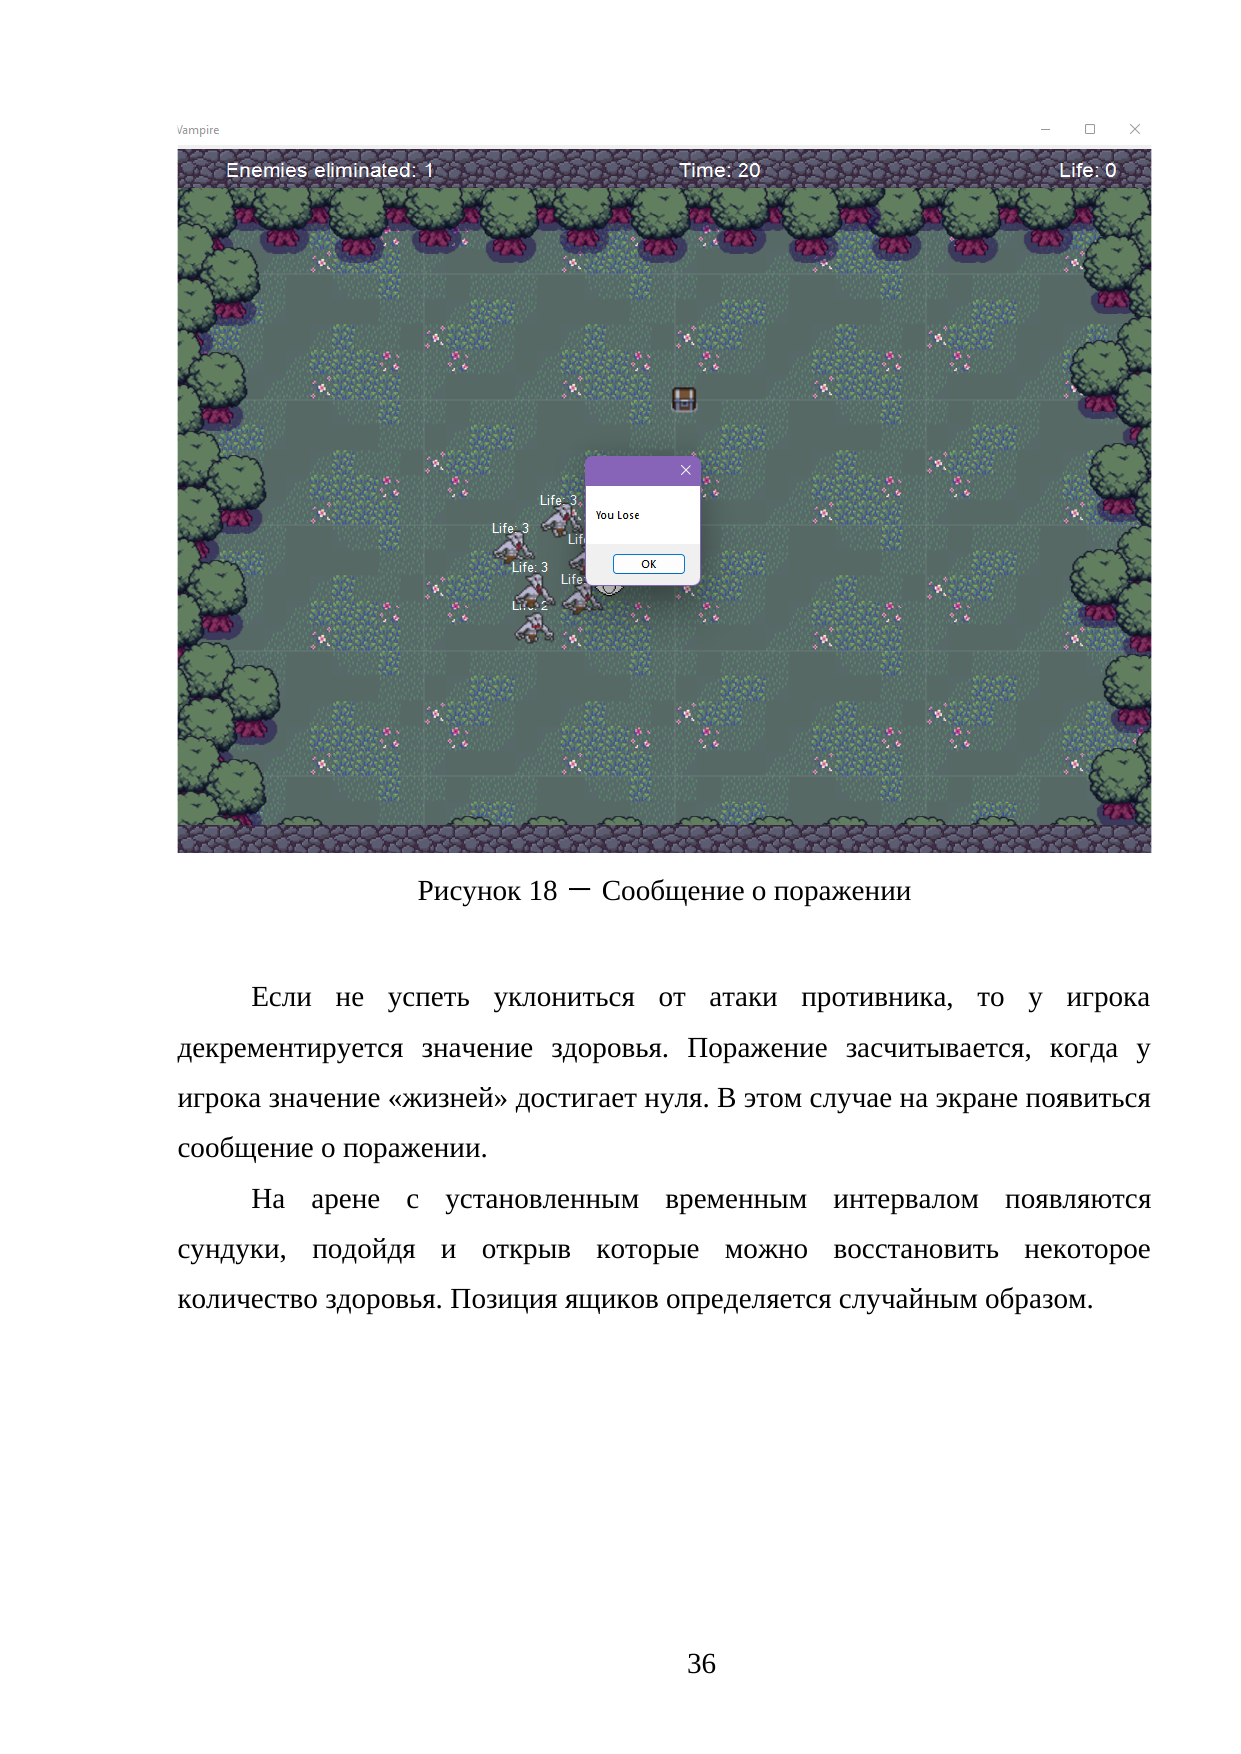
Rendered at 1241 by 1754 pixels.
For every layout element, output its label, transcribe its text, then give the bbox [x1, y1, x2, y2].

text На арене с установленным временным интервалом появляются сундуки, подойдя и открыв которые можно восстановить некоторое количество здоровья. Позиция ящиков определяется случайным образом. [177, 1181, 1152, 1315]
text Если не успеть уклониться от атаки противника, то у игрока декрементируется значение здоровья. Поражение засчитывается, когда у игрока значение «жизней» достигает нуля. В этом случае на экране появиться сообщение о поражении. [177, 979, 1152, 1164]
picture [177, 118, 1152, 853]
text Рисунок 18 － Сообщение о поражении [177, 870, 1152, 909]
